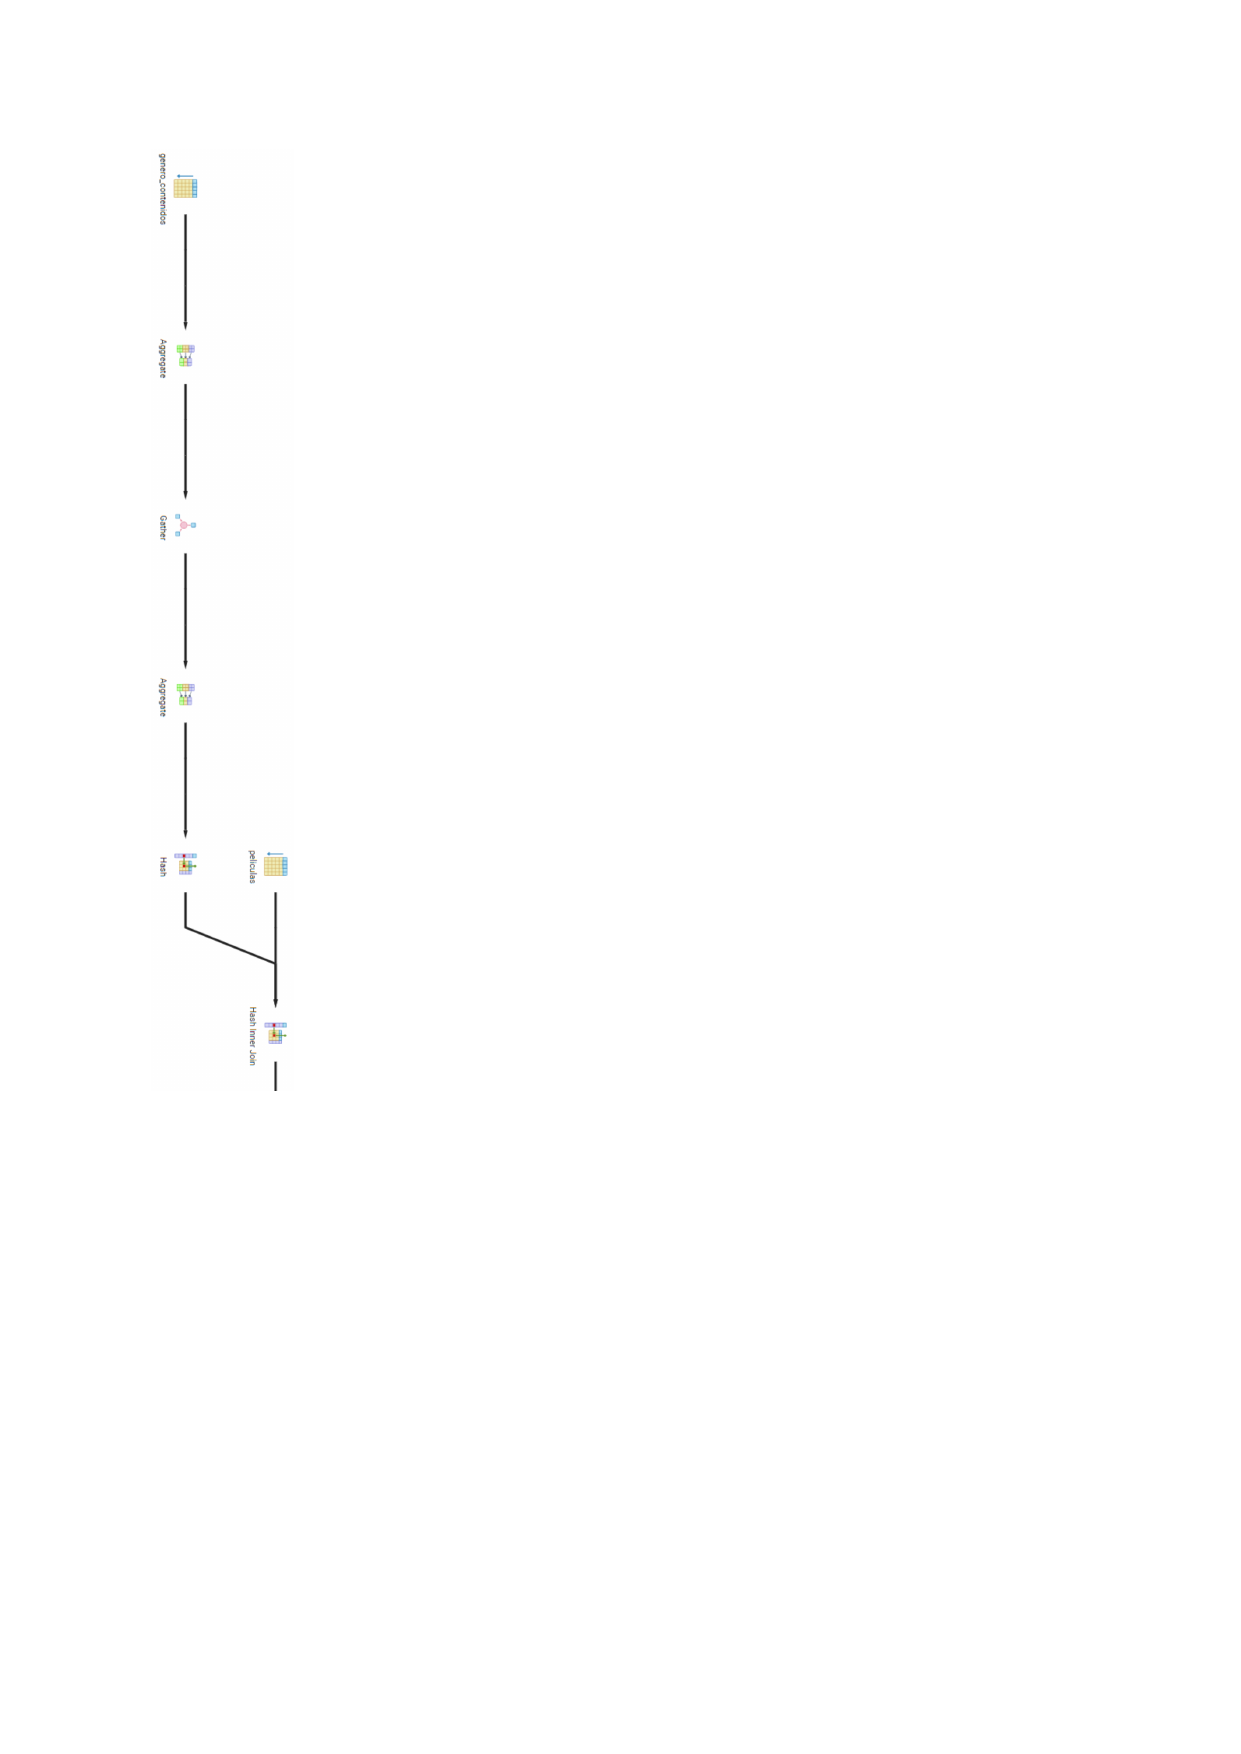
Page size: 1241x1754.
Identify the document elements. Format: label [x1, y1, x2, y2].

picture [151, 150, 294, 1090]
